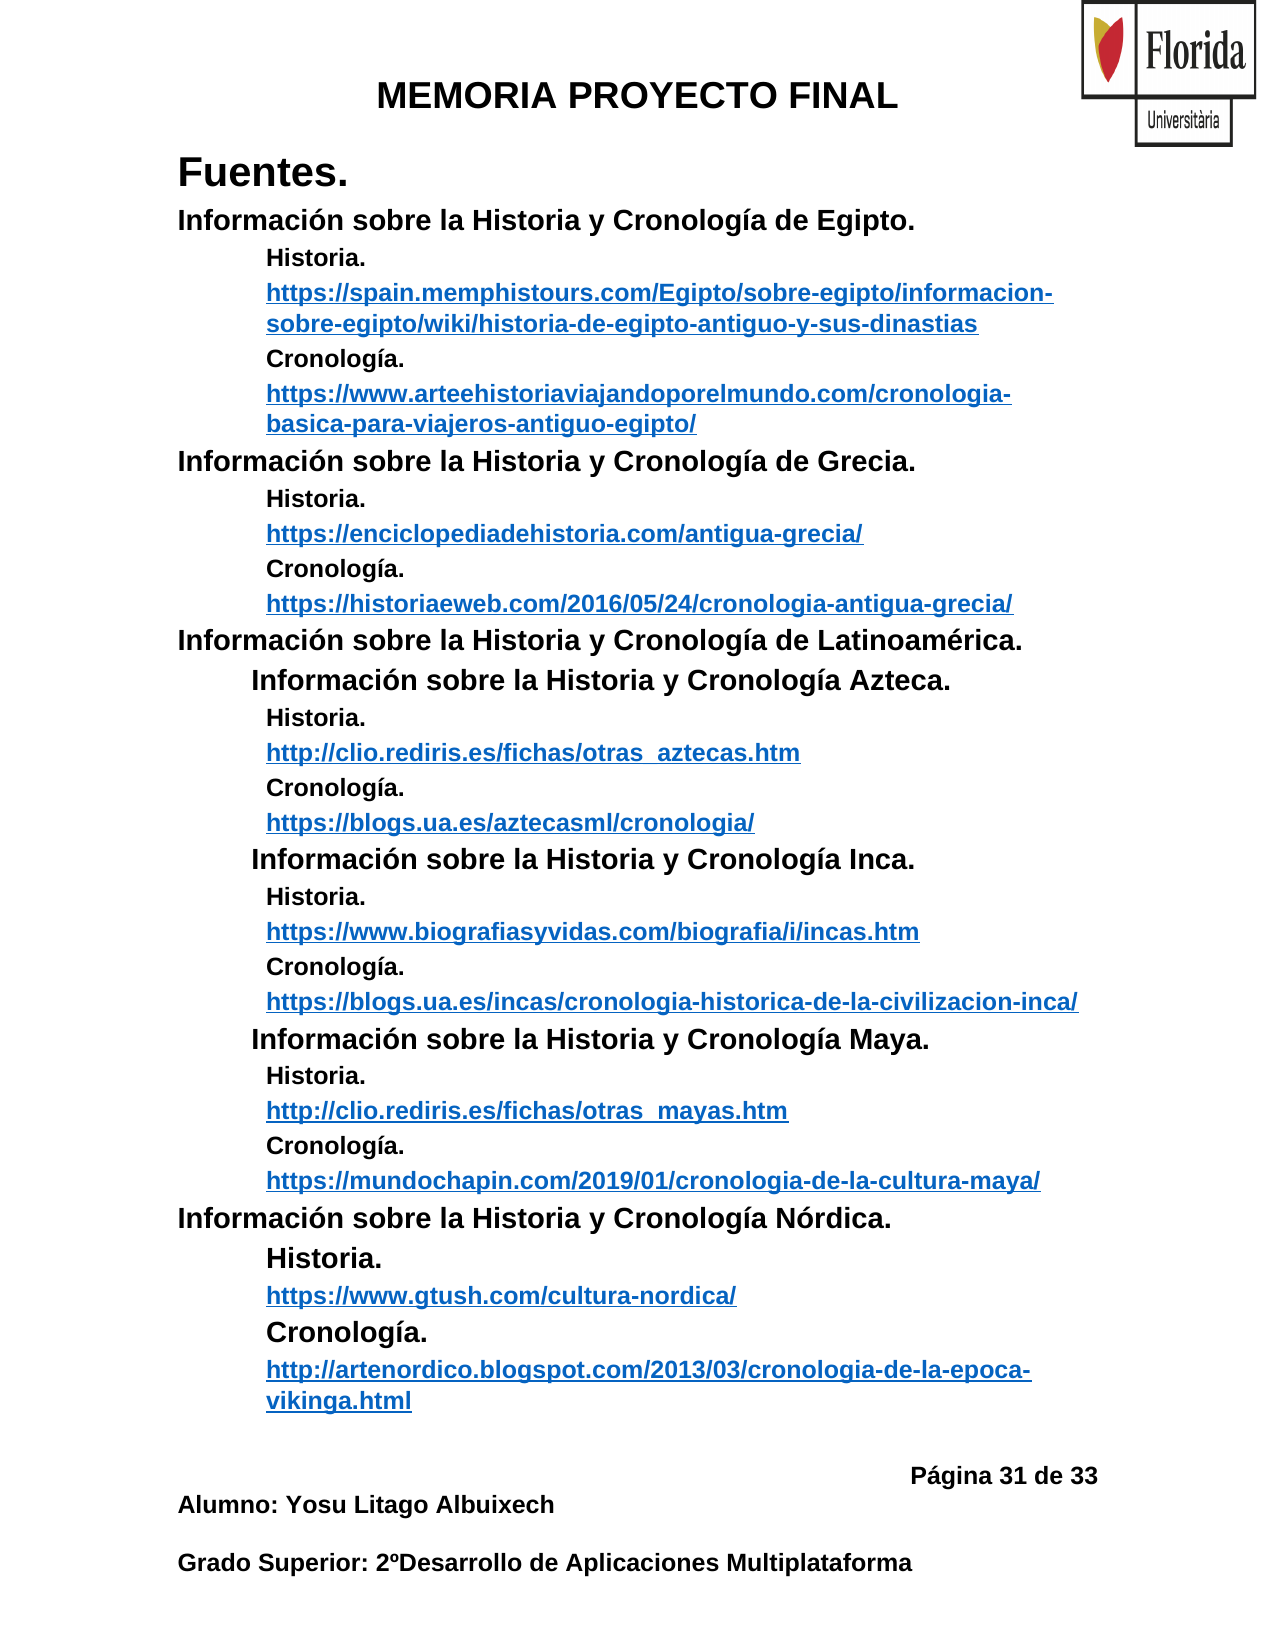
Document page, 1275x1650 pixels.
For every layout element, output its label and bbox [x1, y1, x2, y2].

picture [1081, 0, 1257, 147]
